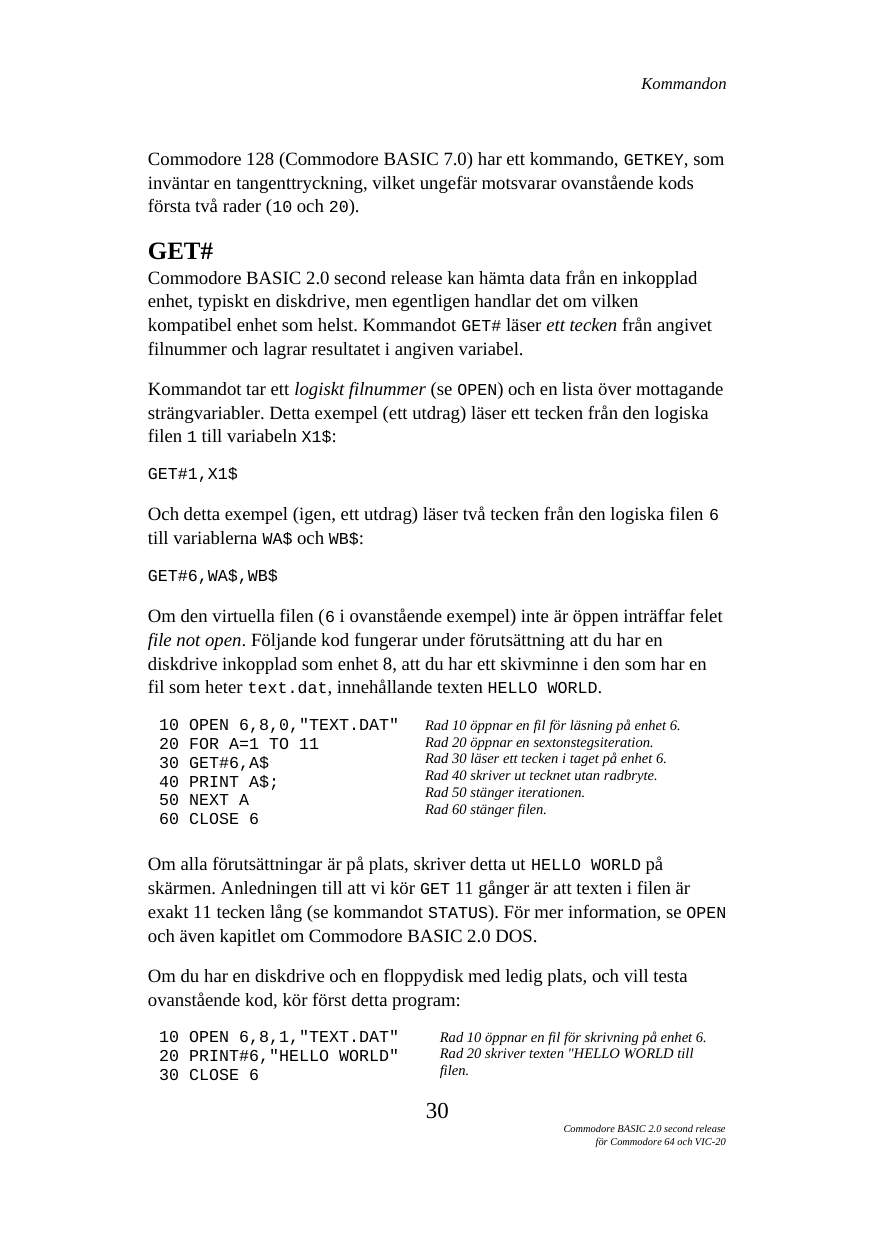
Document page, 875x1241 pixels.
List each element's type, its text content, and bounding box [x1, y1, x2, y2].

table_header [428, 1029, 725, 1085]
text Commodore 128 (Commodore BASIC 7.0) har ett kommando, GETKEY, som inväntar en tangenttryckning, vilket ungefär motsvarar ovanstående kods första två rader (10 och 20). [148, 148, 726, 218]
table_header 10 OPEN 6,8,0,"TEXT.DAT" 20 FOR A=1 TO 11 30 GET#6,A$ 40 PRINT A$; 50 NEXT A 60 CLOSE 6 [148, 717, 413, 830]
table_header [148, 1029, 428, 1085]
table_header Rad 10 öppnar en fil för läsning på enhet 6. Rad 20 öppnar en sextonstegsiteration. Rad 30 läser ett tecken i taget på enhet 6. Rad 40 skriver ut tecknet utan radbryte. Rad 50 stänger iterationen. Rad 60 stänger filen. [414, 717, 725, 830]
text Och detta exempel (igen, ett utdrag) läser två tecken från den logiska filen 6 till variablerna WA$ och WB$: [148, 503, 726, 549]
text Om alla förutsättningar är på plats, skriver detta ut HELLO WORLD på skärmen. Anledningen till att vi kör GET 11 gånger är att texten i filen är exakt 11 tecken lång (se kommandot STATUS). För mer information, se OPEN och även kapitlet om Commodore BASIC 2.0 DOS. [148, 830, 726, 947]
text Kommandot tar ett logiskt filnummer (se OPEN) och en lista över mottagande strängvariabler. Detta exempel (ett utdrag) läser ett tecken från den logiska filen 1 till variabeln X1$: [148, 378, 726, 447]
text Om den virtuella filen (6 i ovanstående exempel) inte är öppen inträffar felet file not open. Följande kod fungerar under förutsättning att du har en diskdrive inkopplad som enhet 8, att du har ett skivminne i den som har en fil som heter text.dat, innehållande texten HELLO WORLD. [148, 605, 726, 698]
text Commodore BASIC 2.0 second release kan hämta data från en inkopplad enhet, typiskt en diskdrive, men egentligen handlar det om vilken kompatibel enhet som helst. Kommandot GET# läser ett tecken från angivet filnummer och lagrar resultatet i angiven variabel. [148, 267, 726, 359]
subtitle GET# [148, 236, 726, 265]
text GET#1,X1$ [148, 466, 726, 485]
text Om du har en diskdrive och en floppydisk med ledig plats, och vill testa ovanstående kod, kör först detta program: [148, 965, 726, 1010]
text GET#6,WA$,WB$ [148, 568, 726, 587]
